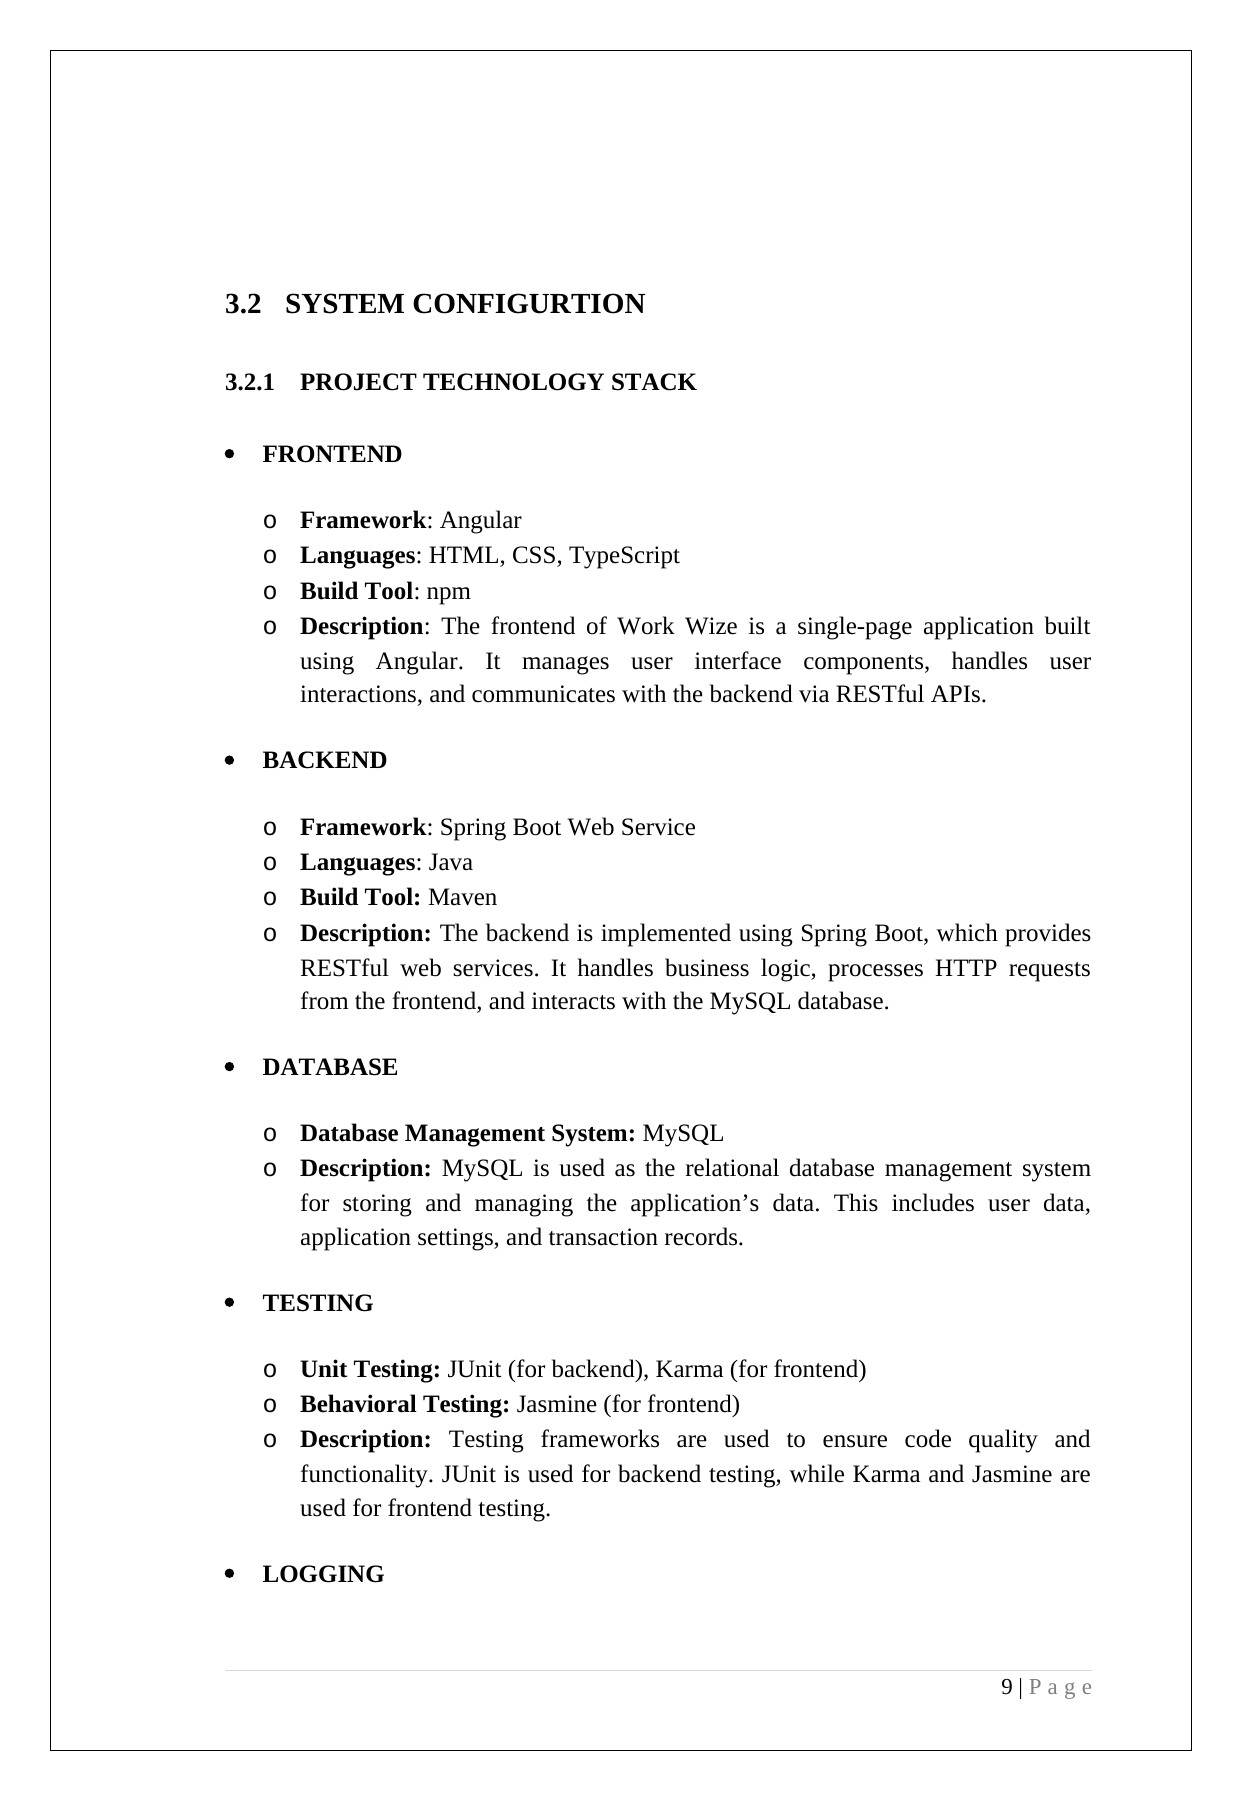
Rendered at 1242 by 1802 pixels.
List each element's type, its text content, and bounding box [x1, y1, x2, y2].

list Build Tool: Maven [262, 882, 1092, 913]
list Behavioral Testing: Jasmine (for frontend) [262, 1389, 1092, 1420]
subtitle SYSTEM CONFIGURTION [225, 286, 1092, 319]
list DATABASE [225, 1052, 1092, 1081]
list Framework: Angular [262, 505, 1092, 536]
list Build Tool: npm [262, 576, 1092, 607]
list Database Management System: MySQL [262, 1118, 1092, 1149]
list Description: The backend is implemented using Spring Boot, which provides RESTful web services. It handles business logic, processes HTTP requests from the frontend, and interacts with the MySQL database. [262, 918, 1092, 1015]
list Unit Testing: JUnit (for backend), Karma (for frontend) [262, 1354, 1092, 1384]
subtitle PROJECT TECHNOLOGY STACK [225, 367, 1092, 396]
list BACKEND [225, 746, 1092, 774]
list Description: MySQL is used as the relational database management system for storing and managing the application’s data. This includes user data, application settings, and transaction records. [262, 1153, 1092, 1250]
list TESTING [225, 1288, 1092, 1316]
list Languages: HTML, CSS, TypeScript [262, 541, 1092, 571]
list FRONTEND [225, 439, 1092, 468]
list Languages: Java [262, 847, 1092, 878]
list LOGGING [225, 1559, 1092, 1587]
list Framework: Spring Boot Web Service [262, 812, 1092, 842]
list Description: Testing frameworks are used to ensure code quality and functionality. JUnit is used for backend testing, while Karma and Jasmine are used for frontend testing. [262, 1424, 1092, 1521]
list Description: The frontend of Work Wize is a single-page application built using Angular. It manages user interface components, handles user interactions, and communicates with the backend via RESTful APIs. [262, 611, 1092, 708]
